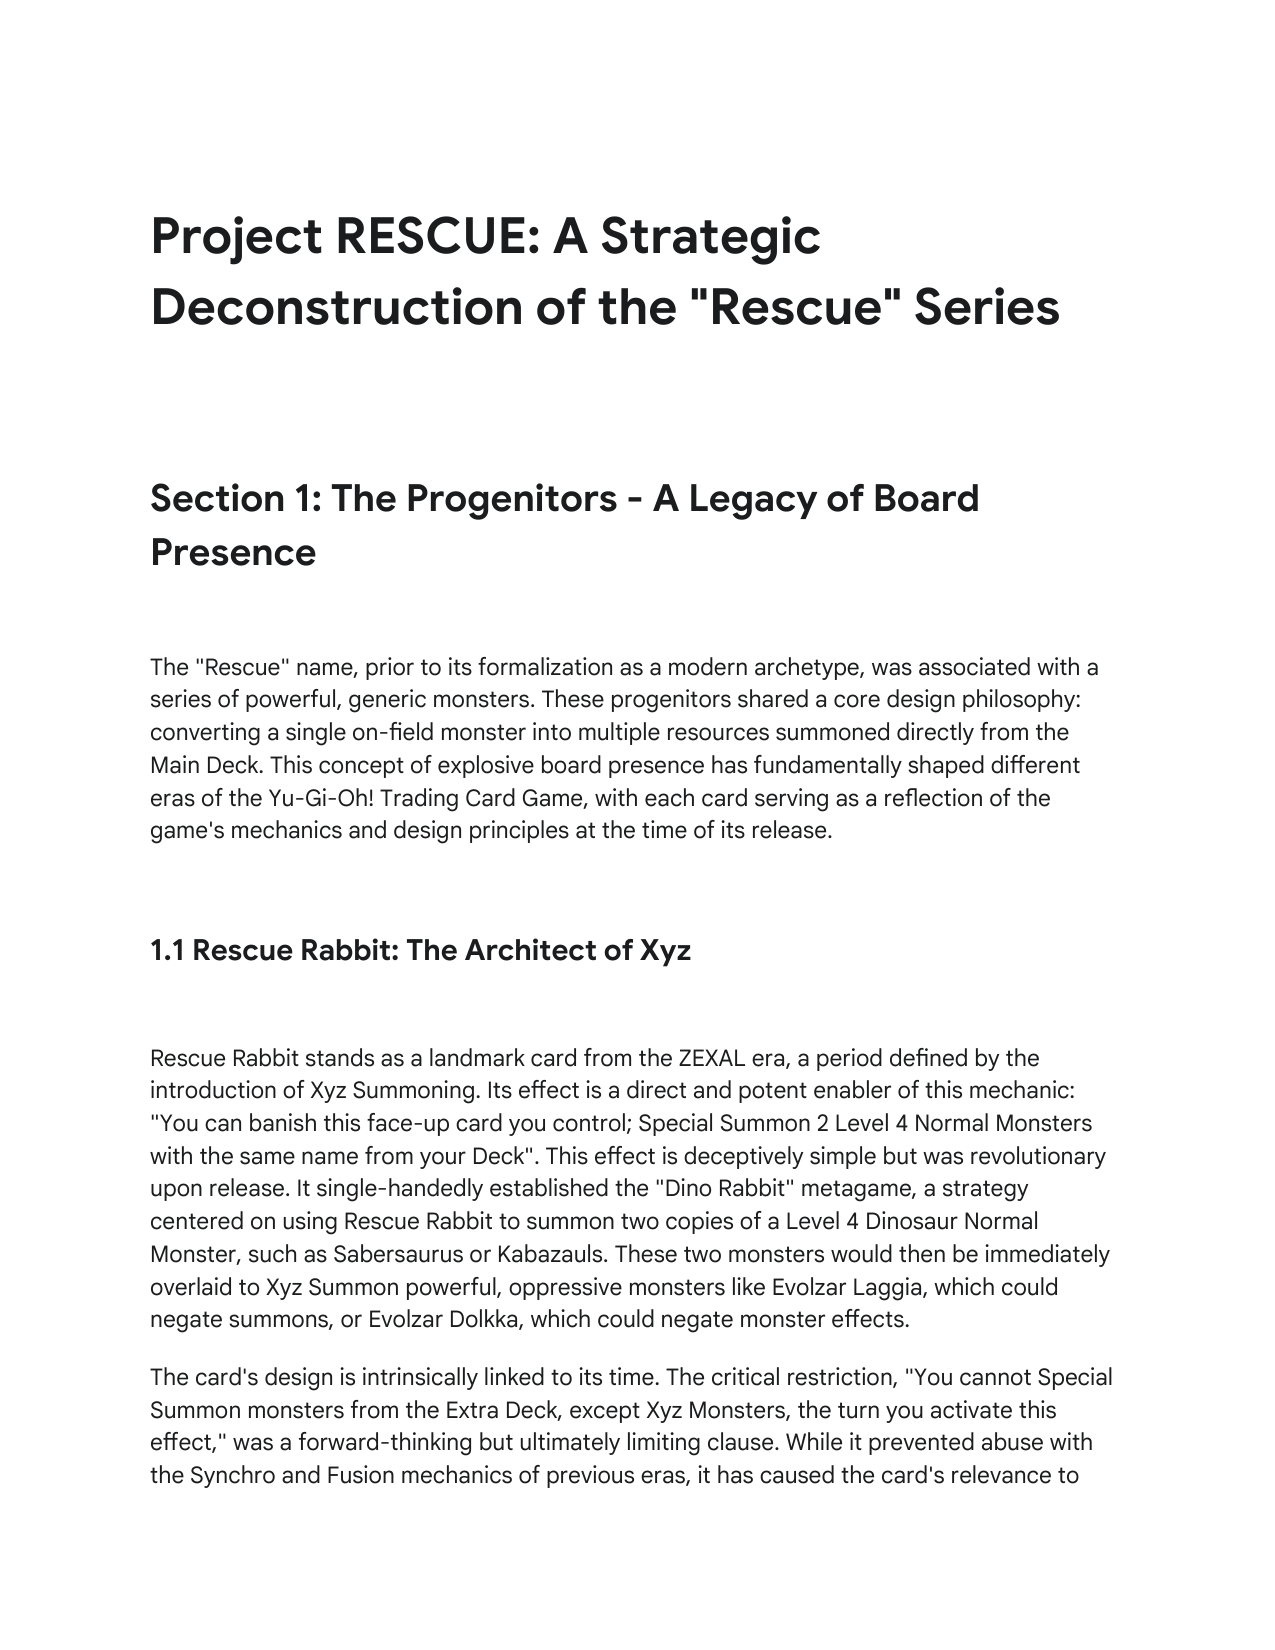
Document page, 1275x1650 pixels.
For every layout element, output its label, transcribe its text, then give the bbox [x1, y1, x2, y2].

subtitle Section 1: The Progenitors - A Legacy of Board Presence [150, 476, 1125, 576]
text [150, 1363, 1125, 1490]
text Rescue Rabbit stands as a landmark card from the ZEXAL era, a period defined by the introduction of Xyz Summoning. Its effect is a direct and potent enabler of this mechanic: "You can banish this face-up card you control; Special Summon 2 Level 4 Normal Monsters with the same name from your Deck". This effect is deceptively simple but was revolutionary upon release. It single-handedly established the "Dino Rabbit" metagame, a strategy centered on using Rescue Rabbit to summon two copies of a Level 4 Dinosaur Normal Monster, such as Sabersaurus or Kabazauls. These two monsters would then be immediately overlaid to Xyz Summon powerful, oppressive monsters like Evolzar Laggia, which could negate summons, or Evolzar Dolkka, which could negate monster effects. [150, 1044, 1125, 1334]
text The "Rescue" name, prior to its formalization as a modern archetype, was associated with a series of powerful, generic monsters. These progenitors shared a core design philosophy: converting a single on-field monster into multiple resources summoned directly from the Main Deck. This concept of explosive board presence has fundamentally shaped different eras of the Yu-Gi-Oh! Trading Card Game, with each card serving as a reflection of the game's mechanics and design principles at the time of its release. [150, 653, 1125, 845]
subtitle 1.1 Rescue Rabbit: The Architect of Xyz [150, 932, 1125, 968]
subtitle Project RESCUE: A Strategic Deconstruction of the "Rescue" Series [150, 205, 1125, 339]
